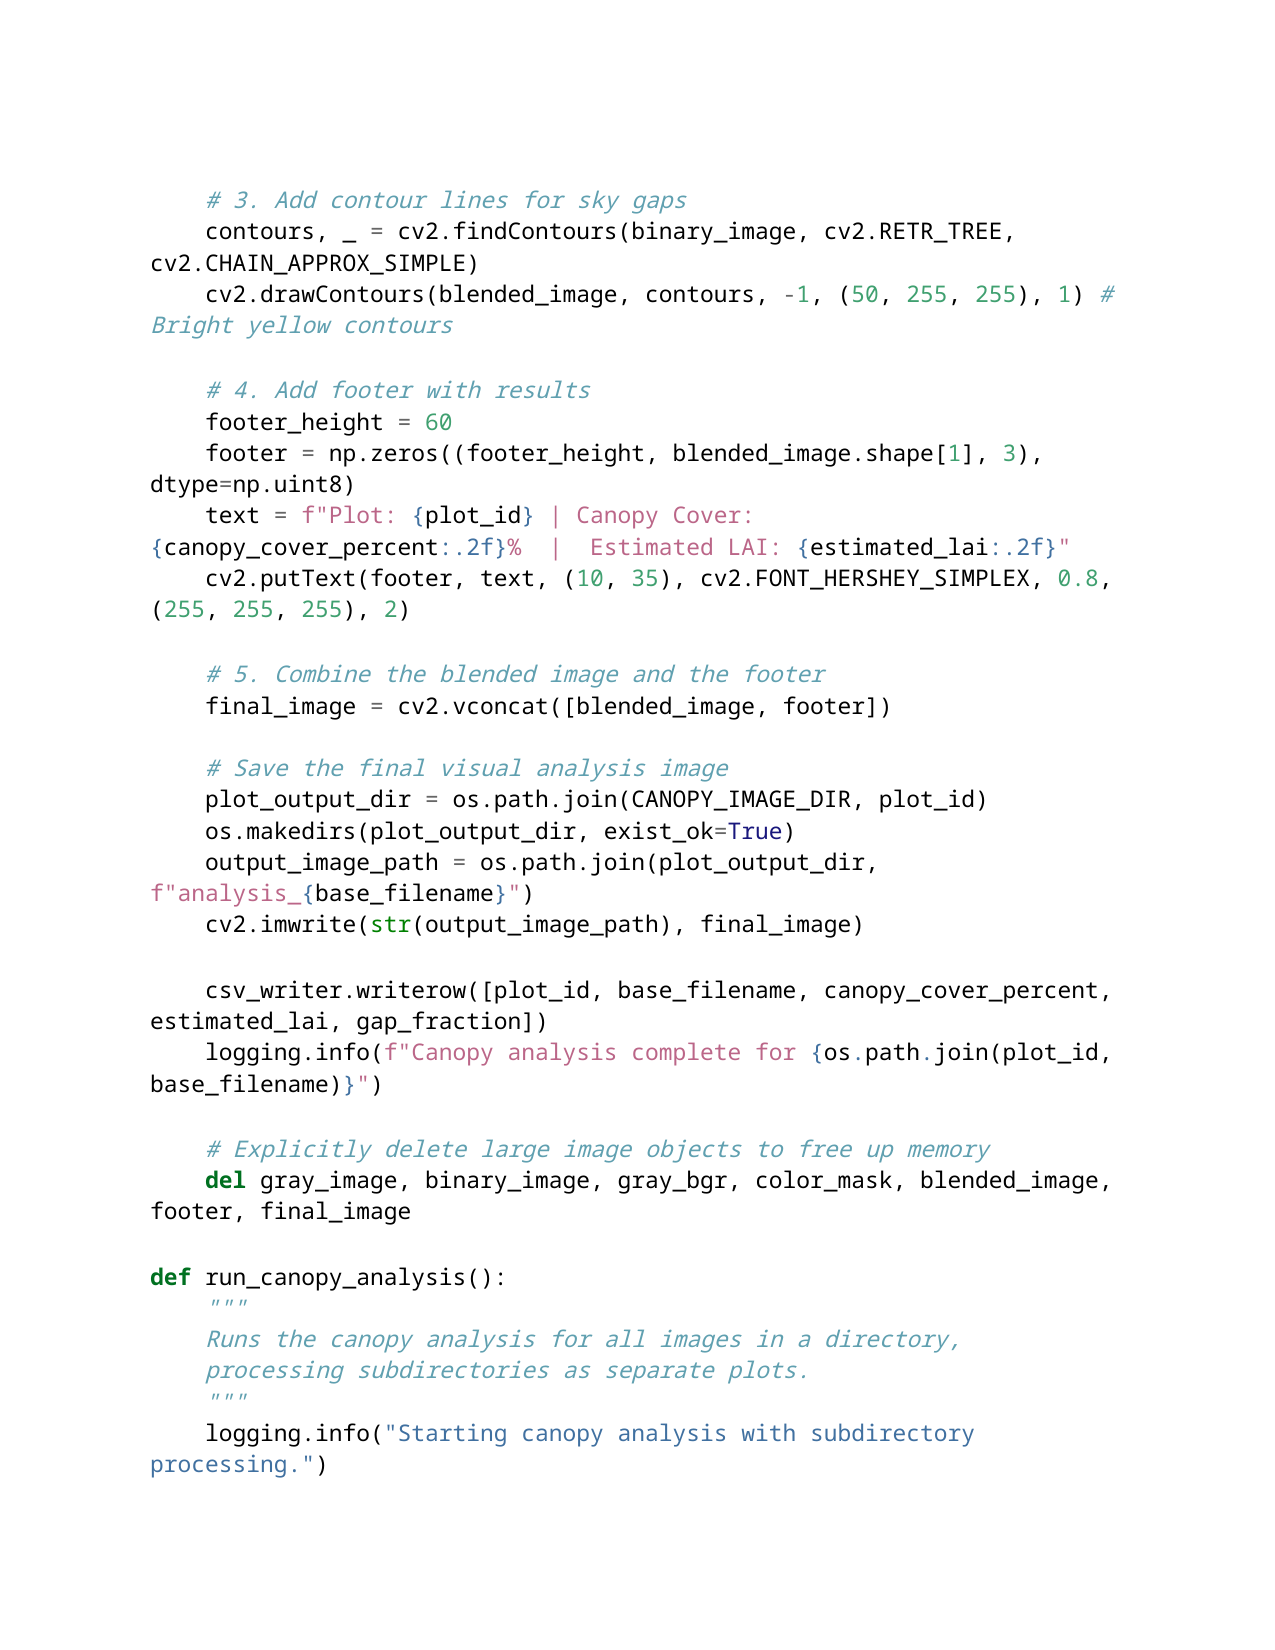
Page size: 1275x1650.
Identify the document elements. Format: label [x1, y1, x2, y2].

text [150, 150, 1125, 1479]
